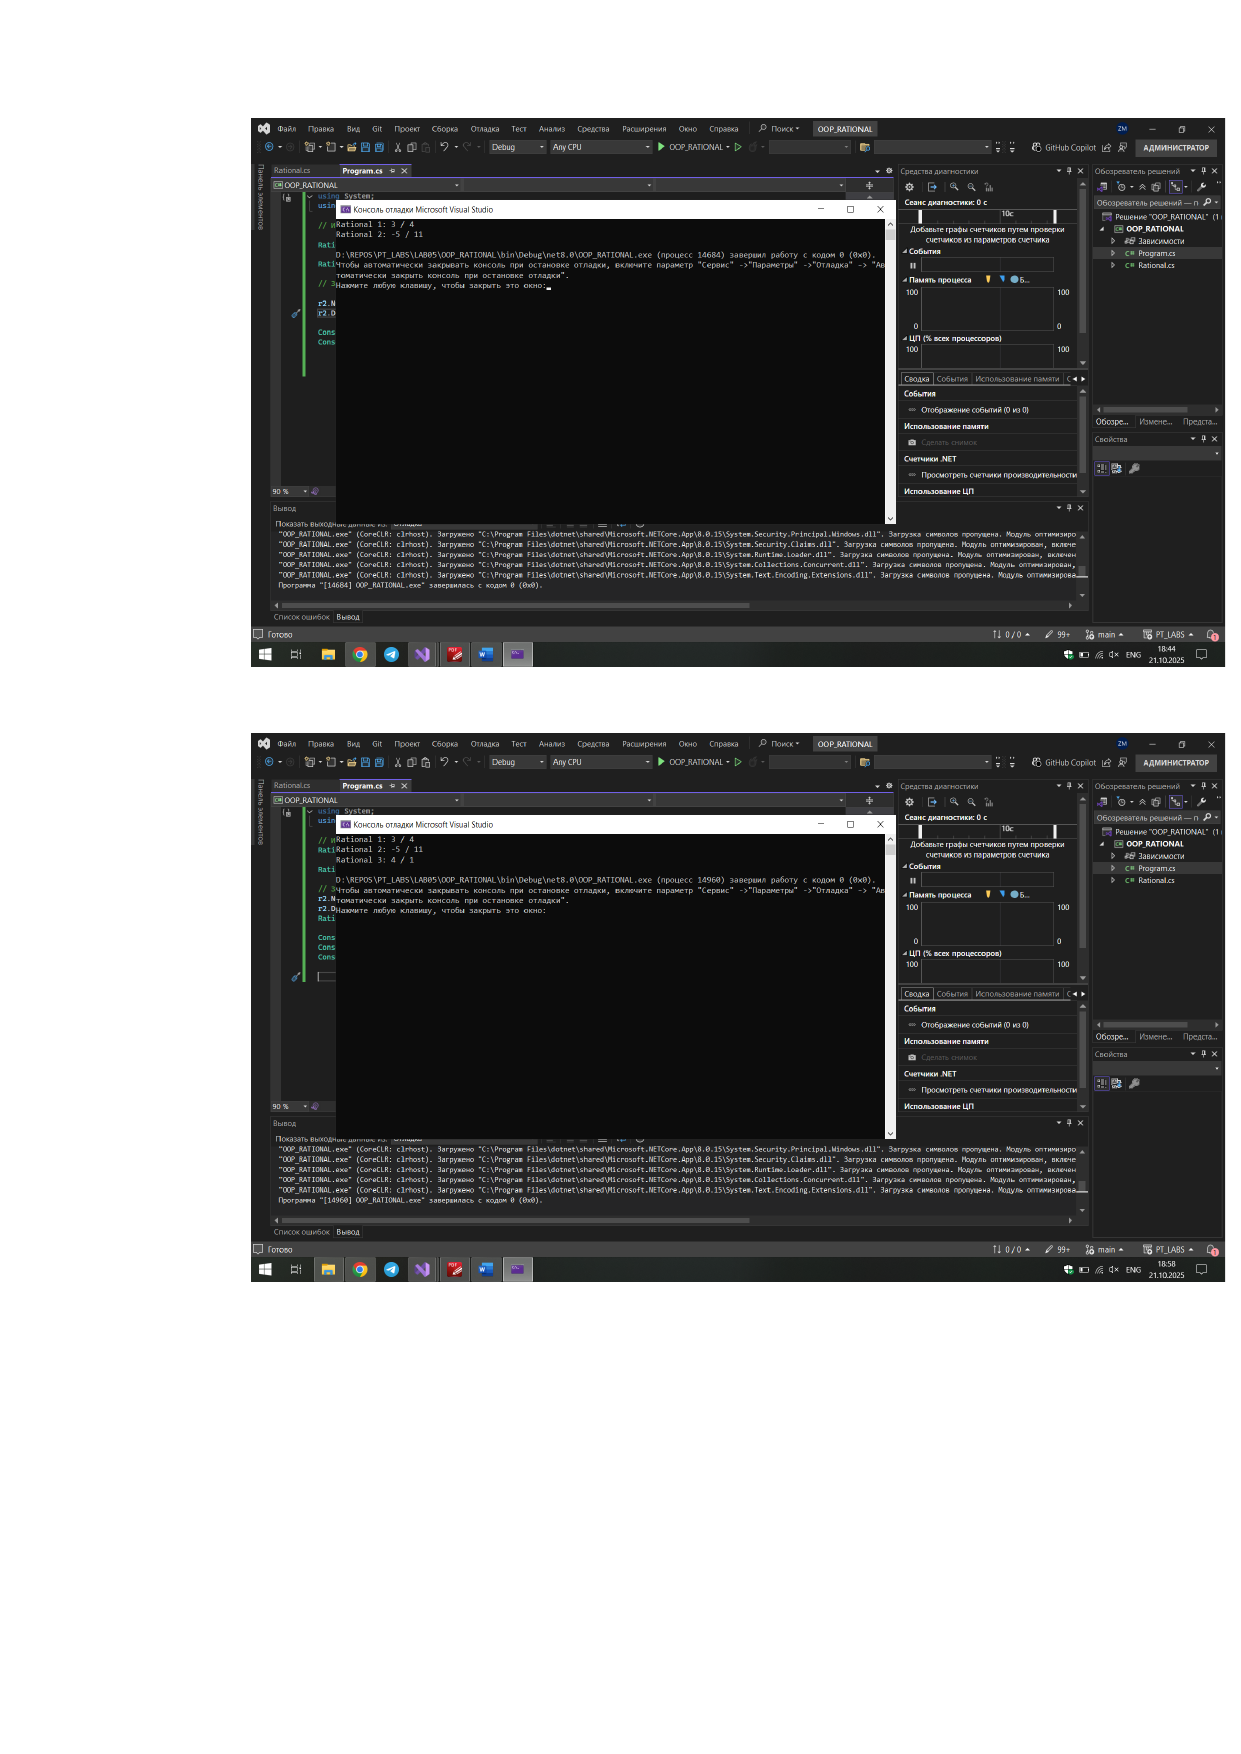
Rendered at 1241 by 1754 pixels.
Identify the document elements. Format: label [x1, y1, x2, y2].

picture [251, 733, 1226, 1282]
picture [251, 118, 1226, 667]
